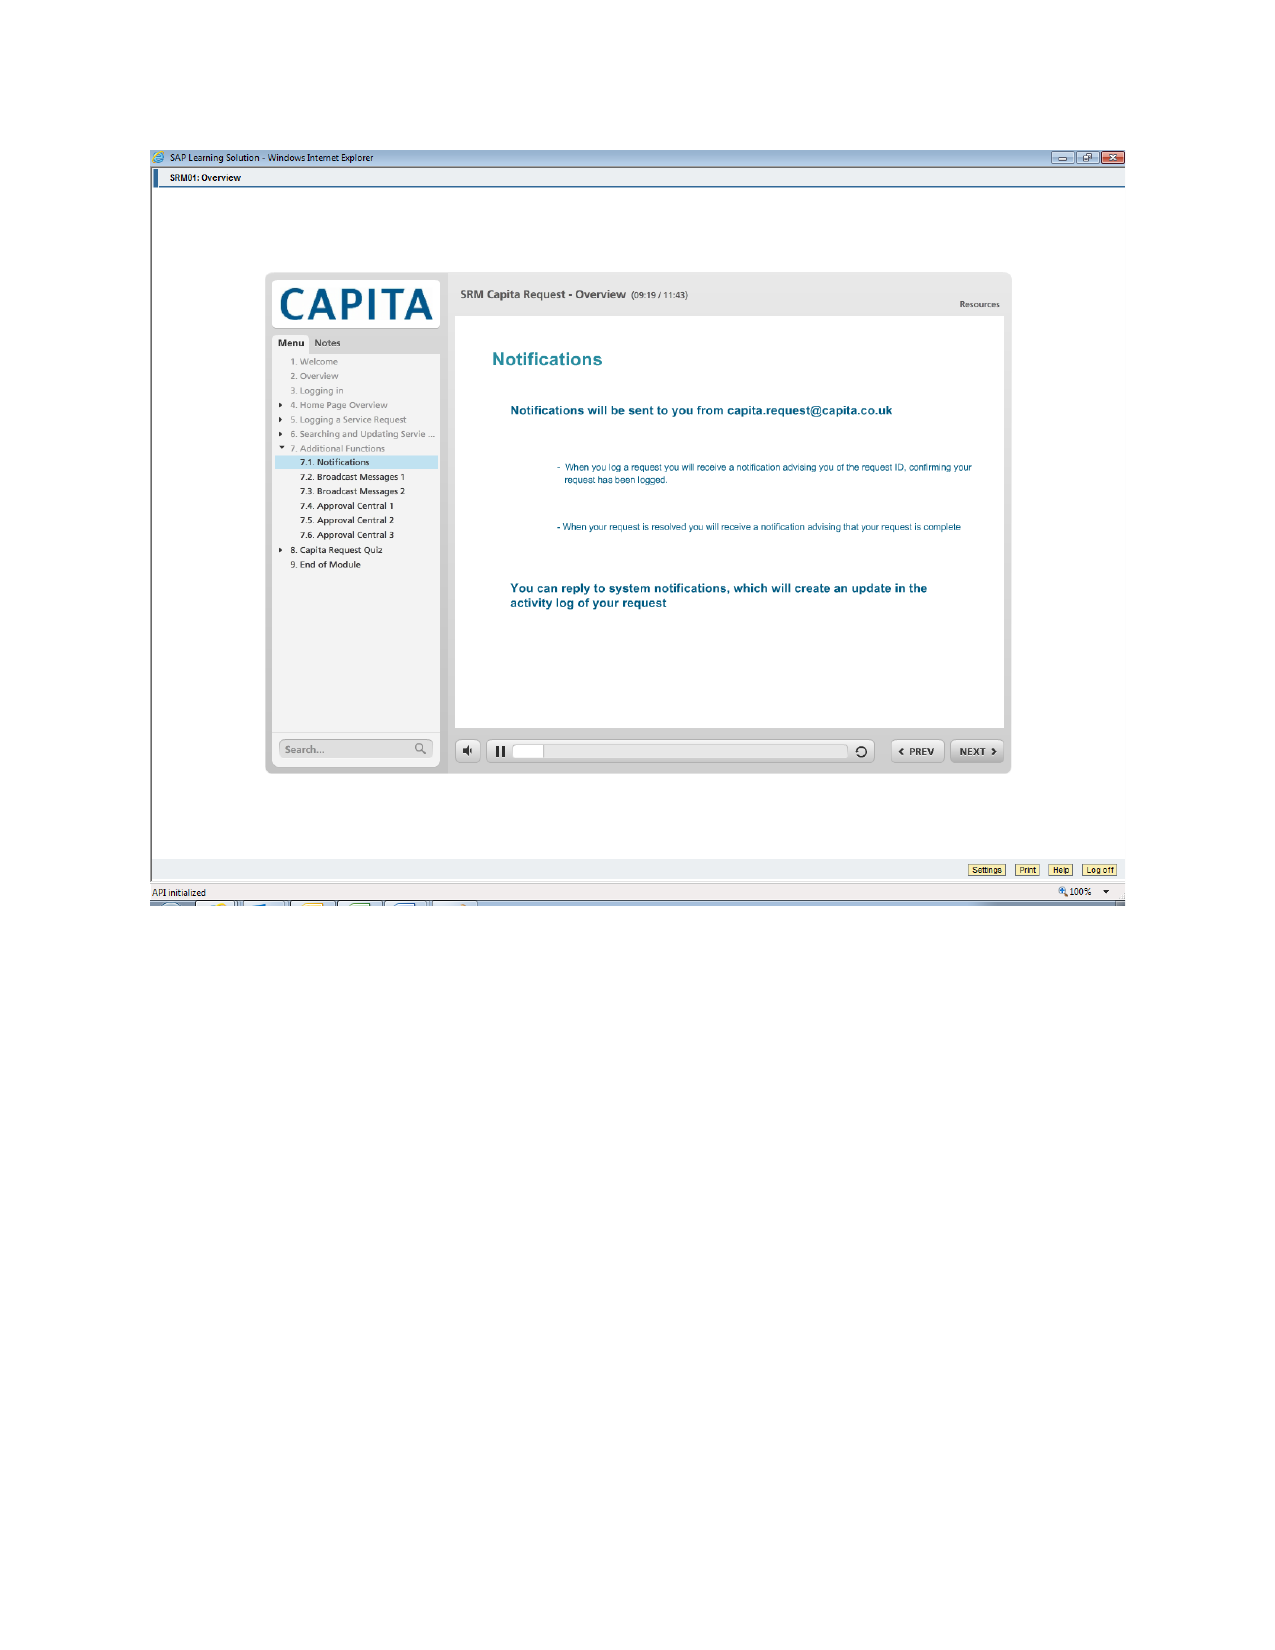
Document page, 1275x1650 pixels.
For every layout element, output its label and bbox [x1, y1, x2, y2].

picture [150, 150, 1125, 906]
